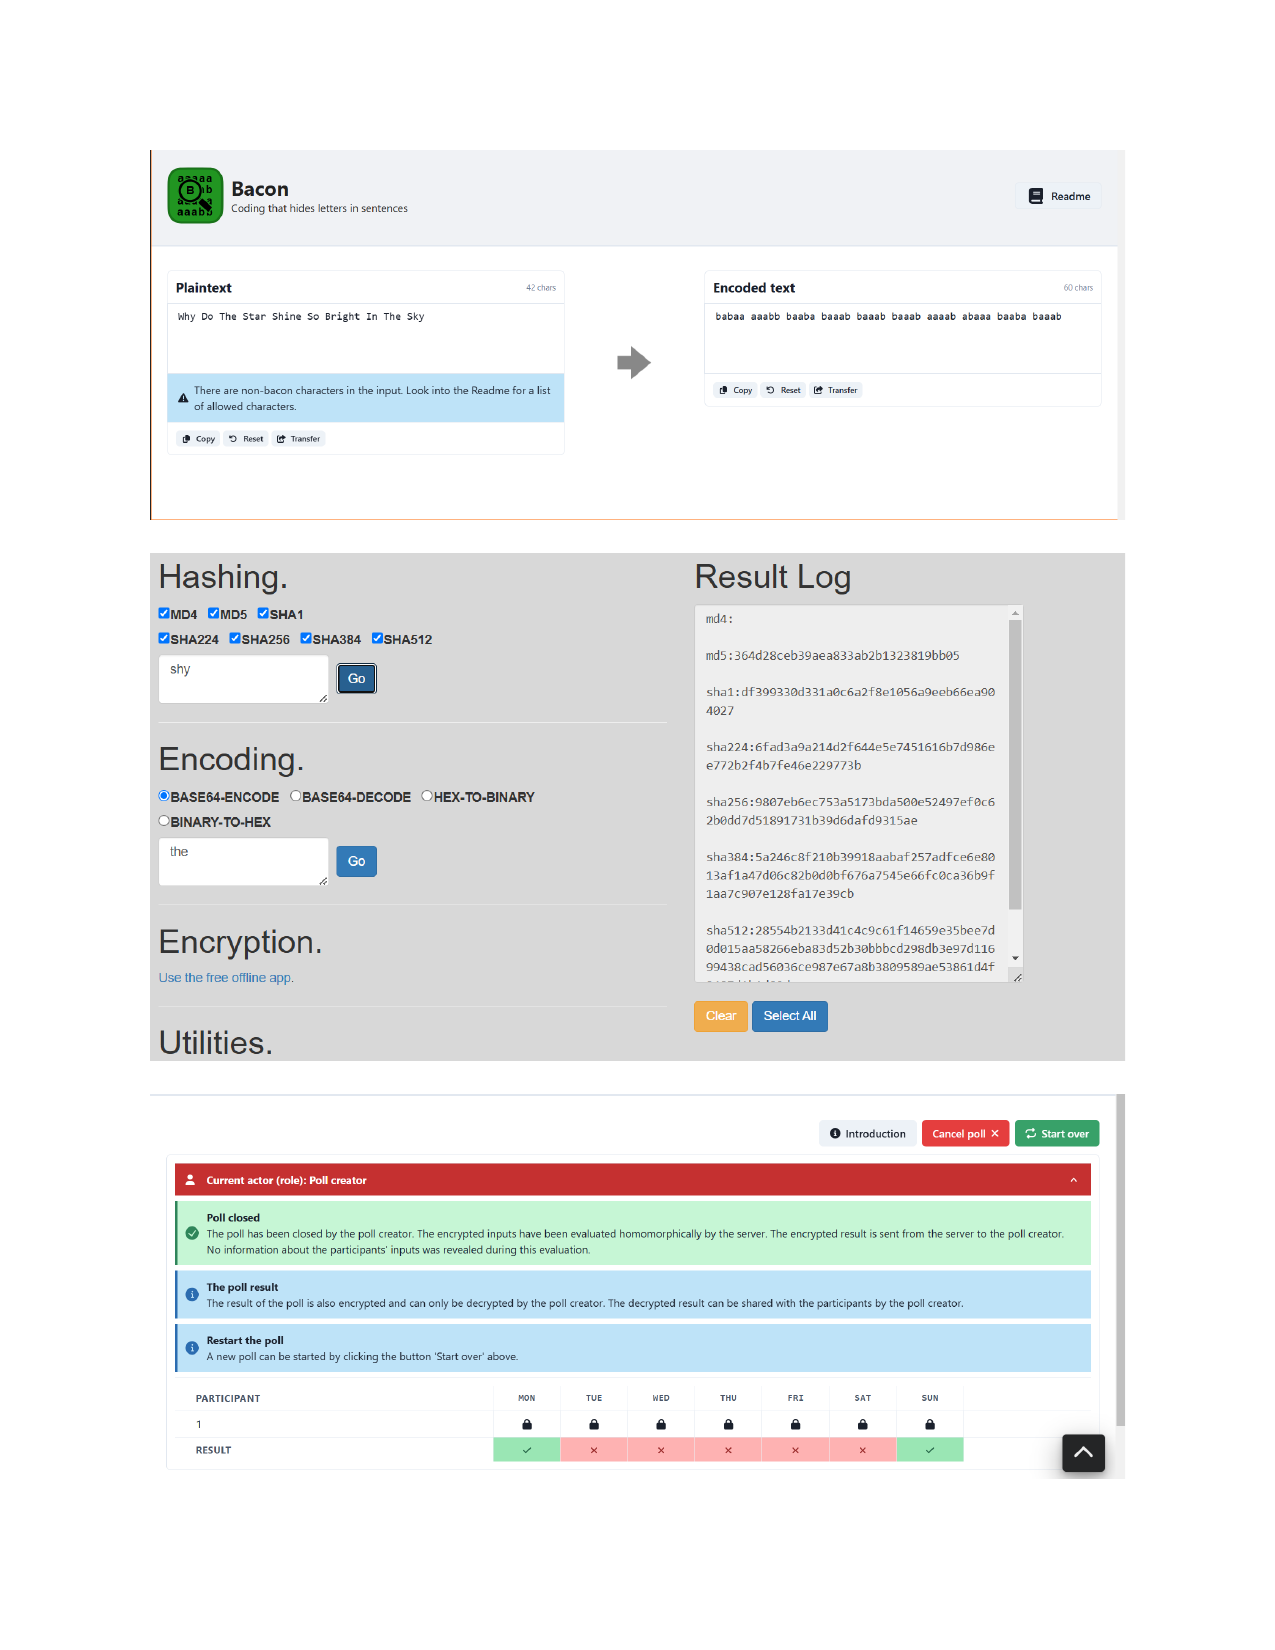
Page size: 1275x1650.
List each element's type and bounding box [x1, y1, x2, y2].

picture [150, 1094, 1125, 1479]
picture [150, 150, 1125, 520]
picture [150, 553, 1125, 1061]
